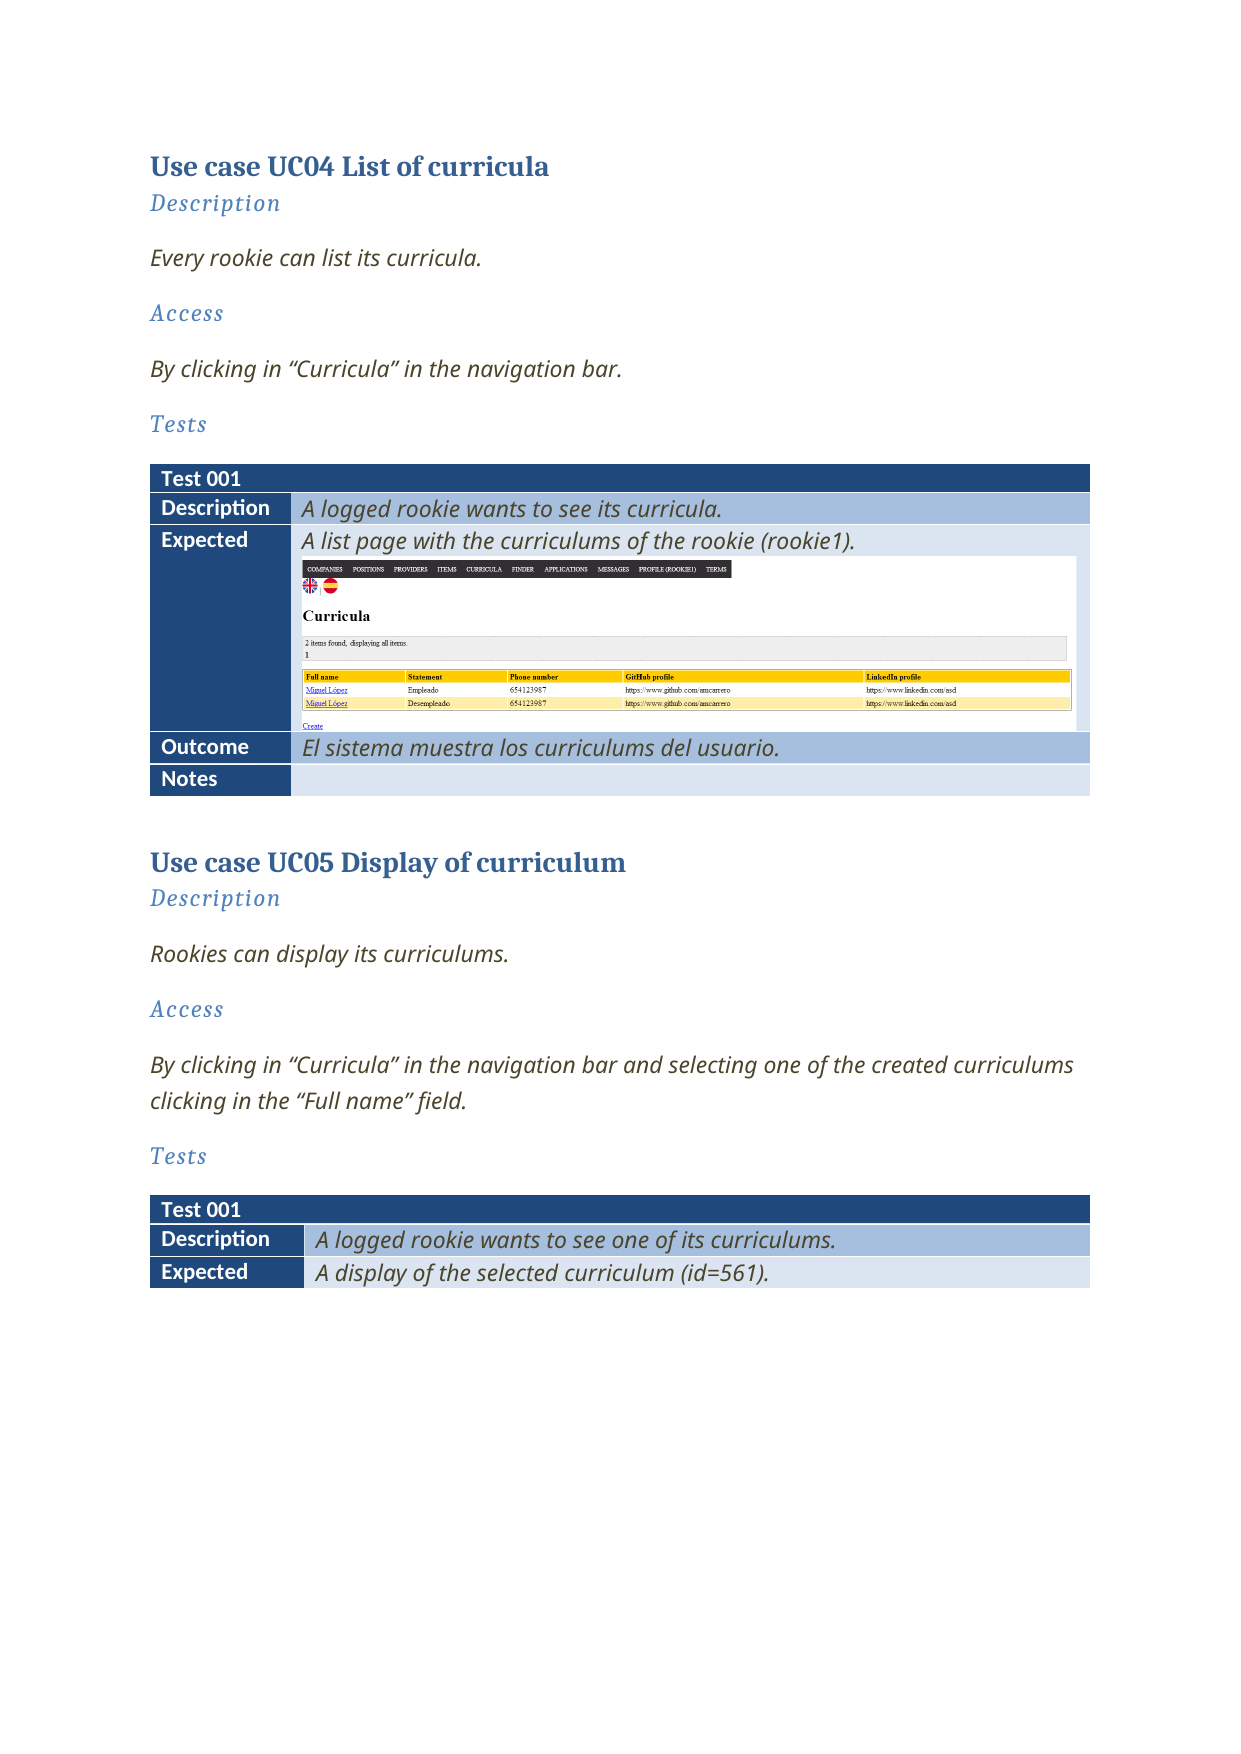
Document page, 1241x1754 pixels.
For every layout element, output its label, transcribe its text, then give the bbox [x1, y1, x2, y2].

subtitle Access [150, 299, 1090, 328]
table_cell A logged rookie wants to see one of its curriculums. [305, 1225, 1090, 1256]
table_cell Description [150, 493, 291, 524]
subtitle Use case UC05 Display of curriculum [150, 846, 1090, 879]
subtitle Tests [150, 410, 1090, 438]
table_cell A list page with the curriculums of the rookie (rookie1). [291, 525, 1090, 731]
table_cell [291, 765, 1090, 796]
text By clicking in “Curricula” in the navigation bar. [150, 353, 1090, 384]
text Every rookie can list its curricula. [150, 242, 1090, 274]
subtitle Tests [150, 1142, 1090, 1170]
picture [301, 556, 1077, 732]
subtitle Access [150, 995, 1090, 1024]
table_cell Notes [150, 765, 291, 796]
subtitle Use case UC04 List of curricula [150, 150, 1090, 183]
table_cell Expected [150, 1257, 304, 1288]
table_header Test 001 [150, 1195, 1090, 1223]
table_cell A logged rookie wants to see its curricula. [291, 493, 1090, 524]
text Rookies can display its curriculums. [150, 938, 1090, 969]
table_cell A display of the selected curriculum (id=561). [305, 1257, 1090, 1288]
subtitle Description [150, 188, 1090, 217]
table_cell Description [150, 1225, 304, 1256]
text By clicking in “Curricula” in the navigation bar and selecting one of the created curriculums clicking in the “Full name” field. [150, 1049, 1090, 1116]
table_header Test 001 [150, 464, 1090, 492]
table_cell Expected [150, 525, 291, 731]
subtitle Description [150, 884, 1090, 913]
table_cell Outcome [150, 732, 291, 763]
table_cell El sistema muestra los curriculums del usuario. [291, 732, 1090, 763]
